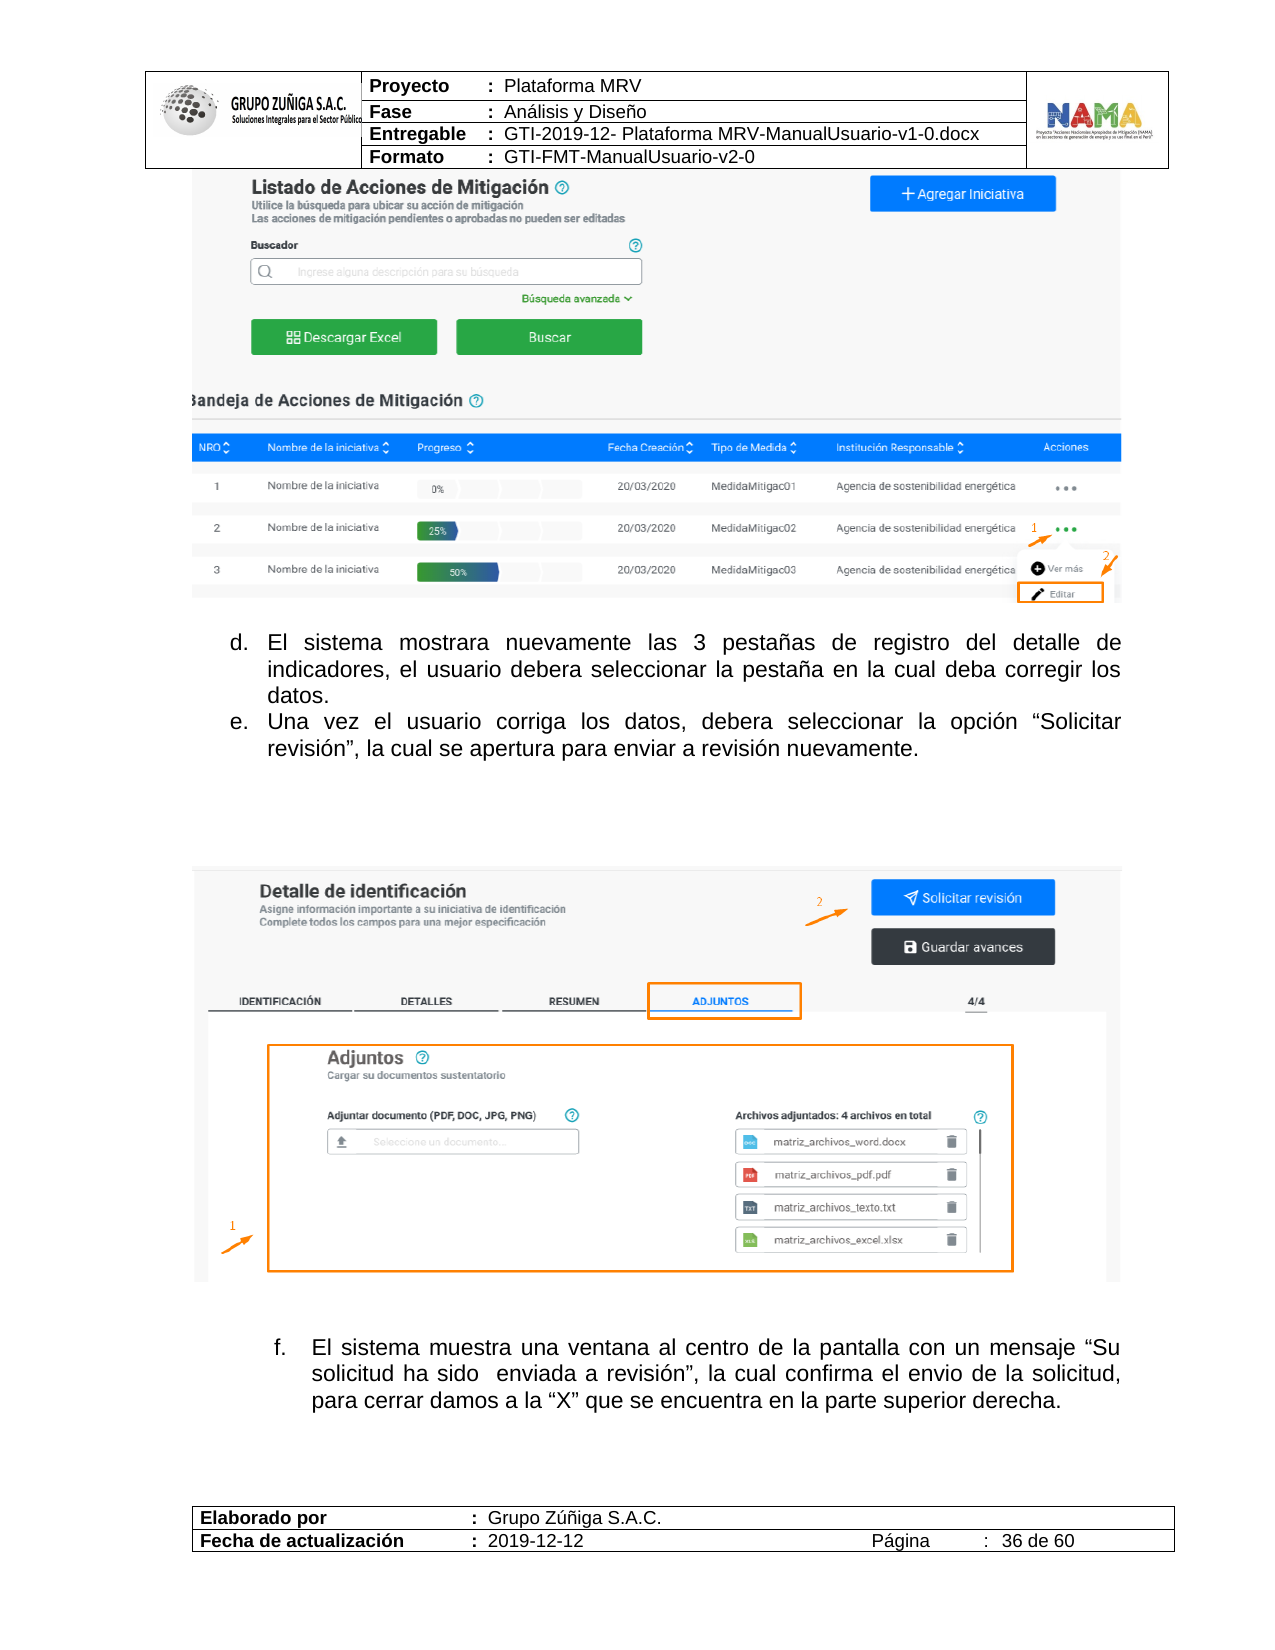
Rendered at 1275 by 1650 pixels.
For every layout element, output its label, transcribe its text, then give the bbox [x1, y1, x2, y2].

list El sistema muestra una ventana al centro de la pantalla con un mensaje “Su solicitud ha sido enviada a revisión”, la cual confirma el envio de la solicitud, para cerrar damos a la “X” que se encuentra en la parte superior derecha. [274, 1334, 1122, 1413]
picture [192, 866, 1123, 1282]
list Una vez el usuario corriga los datos, debera seleccionar la opción “Solicitar revisión”, la cual se apertura para enviar a revisión nuevamente. [229, 708, 1122, 761]
list El sistema mostrara nuevamente las 3 pestañas de registro del detalle de indicadores, el usuario debera seleccionar la pestaña en la cual deba corregir los datos. [229, 629, 1122, 708]
picture [152, 83, 362, 137]
picture [1028, 95, 1160, 143]
picture [192, 169, 1123, 603]
